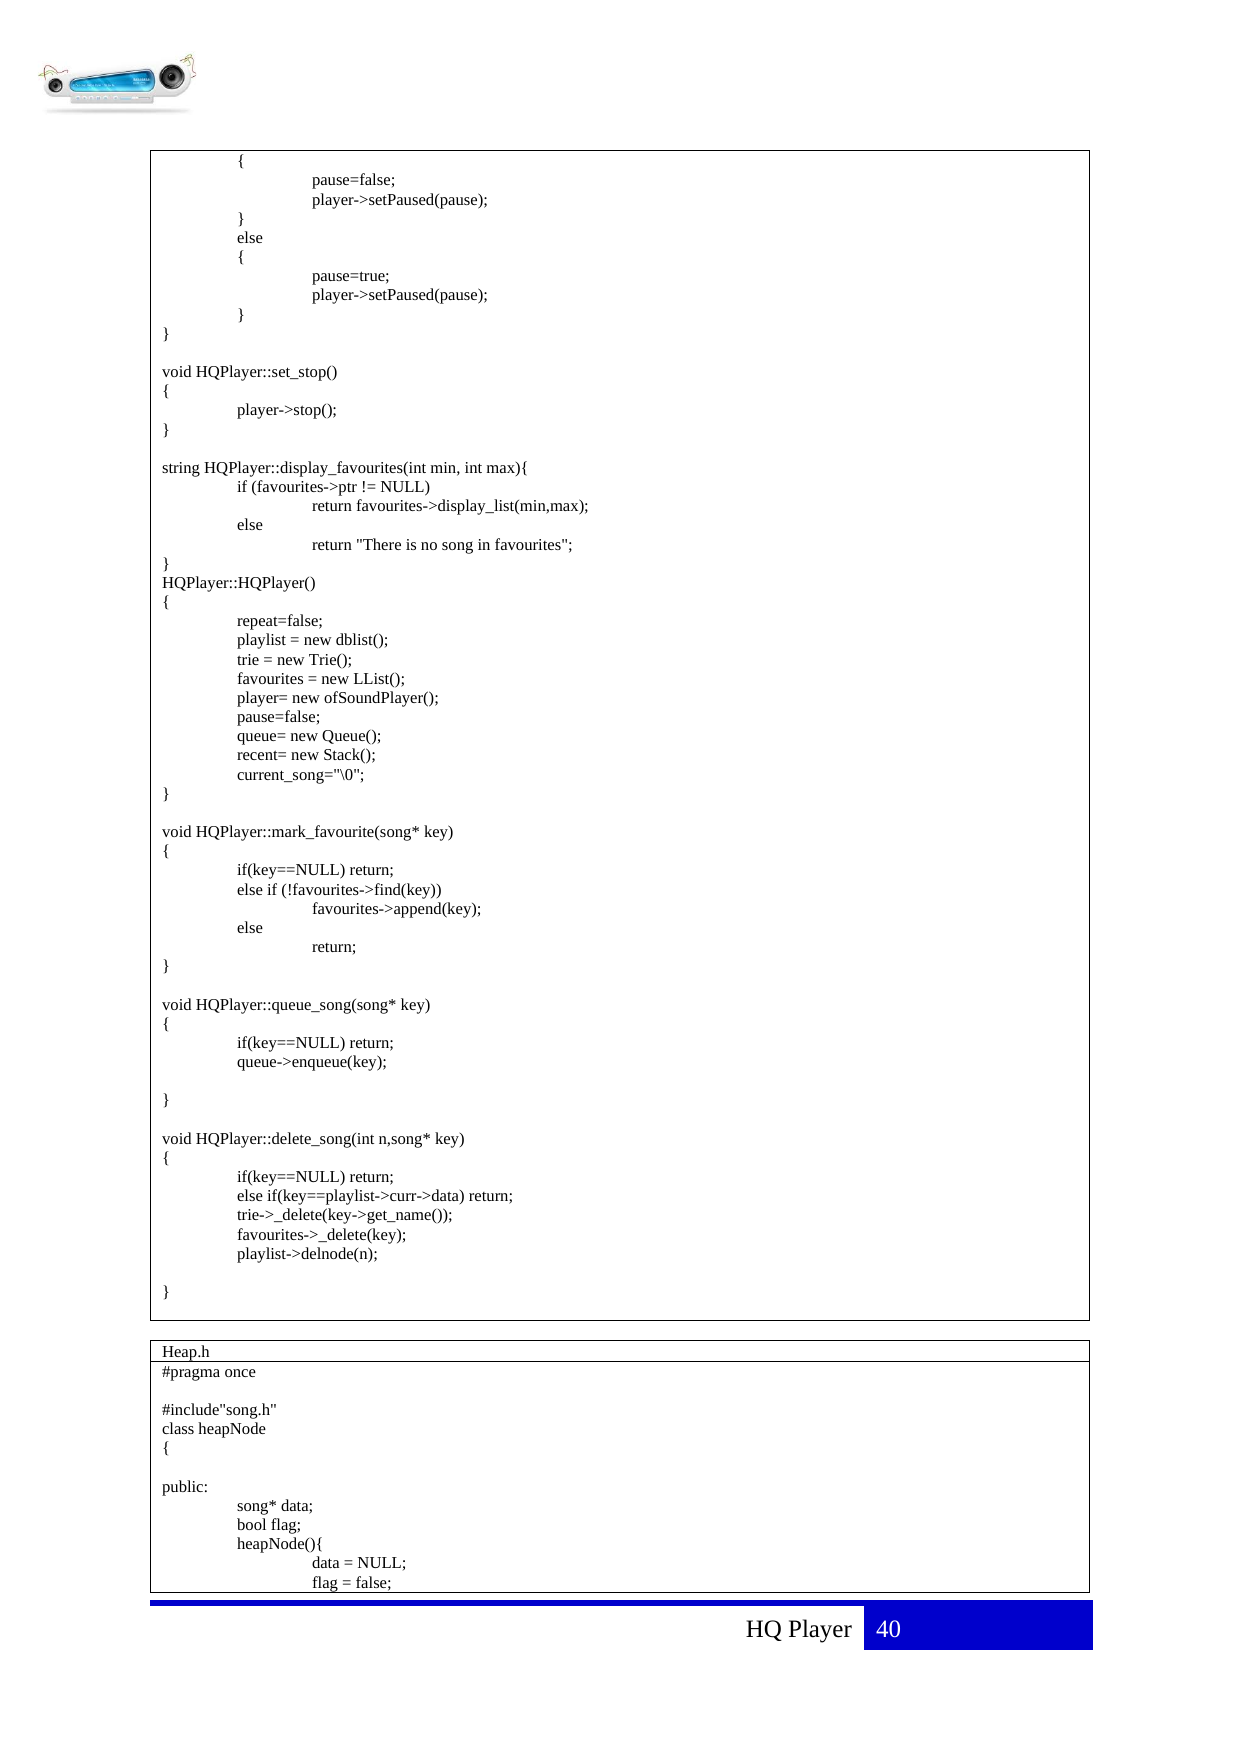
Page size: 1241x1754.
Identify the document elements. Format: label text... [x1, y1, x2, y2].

picture [37, 31, 197, 150]
table_header Heap.h [151, 1341, 1089, 1361]
